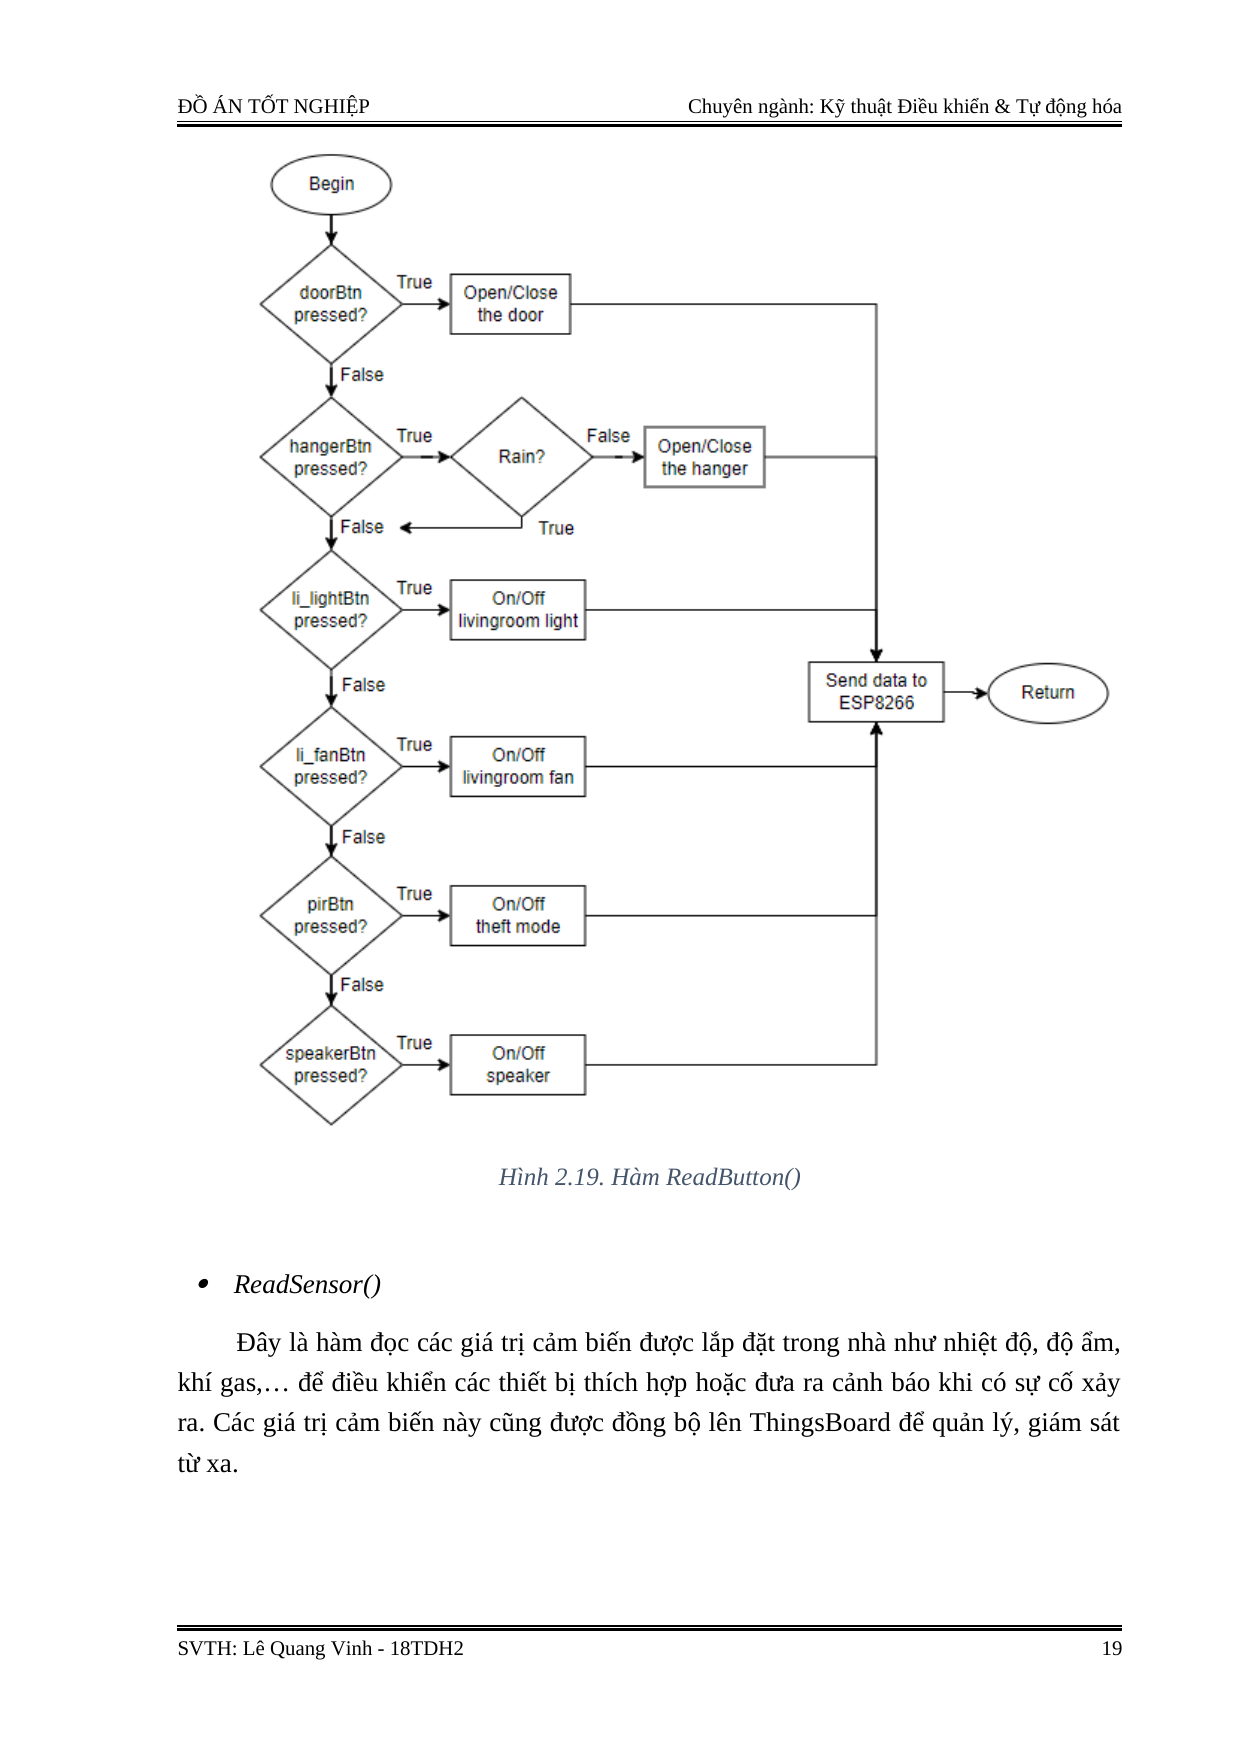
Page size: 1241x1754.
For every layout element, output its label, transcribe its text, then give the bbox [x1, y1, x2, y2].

text Đây là hàm đọc các giá trị cảm biến được lắp đặt trong nhà như nhiệt độ, độ ẩm, khí gas,… để điều khiển các thiết bị thích hợp hoặc đưa ra cảnh báo khi có sự cố xảy ra. Các giá trị cảm biến này cũng được đồng bộ lên ThingsBoard để quản lý, giám sát từ xa. [177, 1326, 1122, 1478]
list ReadSensor() [196, 1268, 1122, 1300]
picture [240, 147, 1123, 1136]
